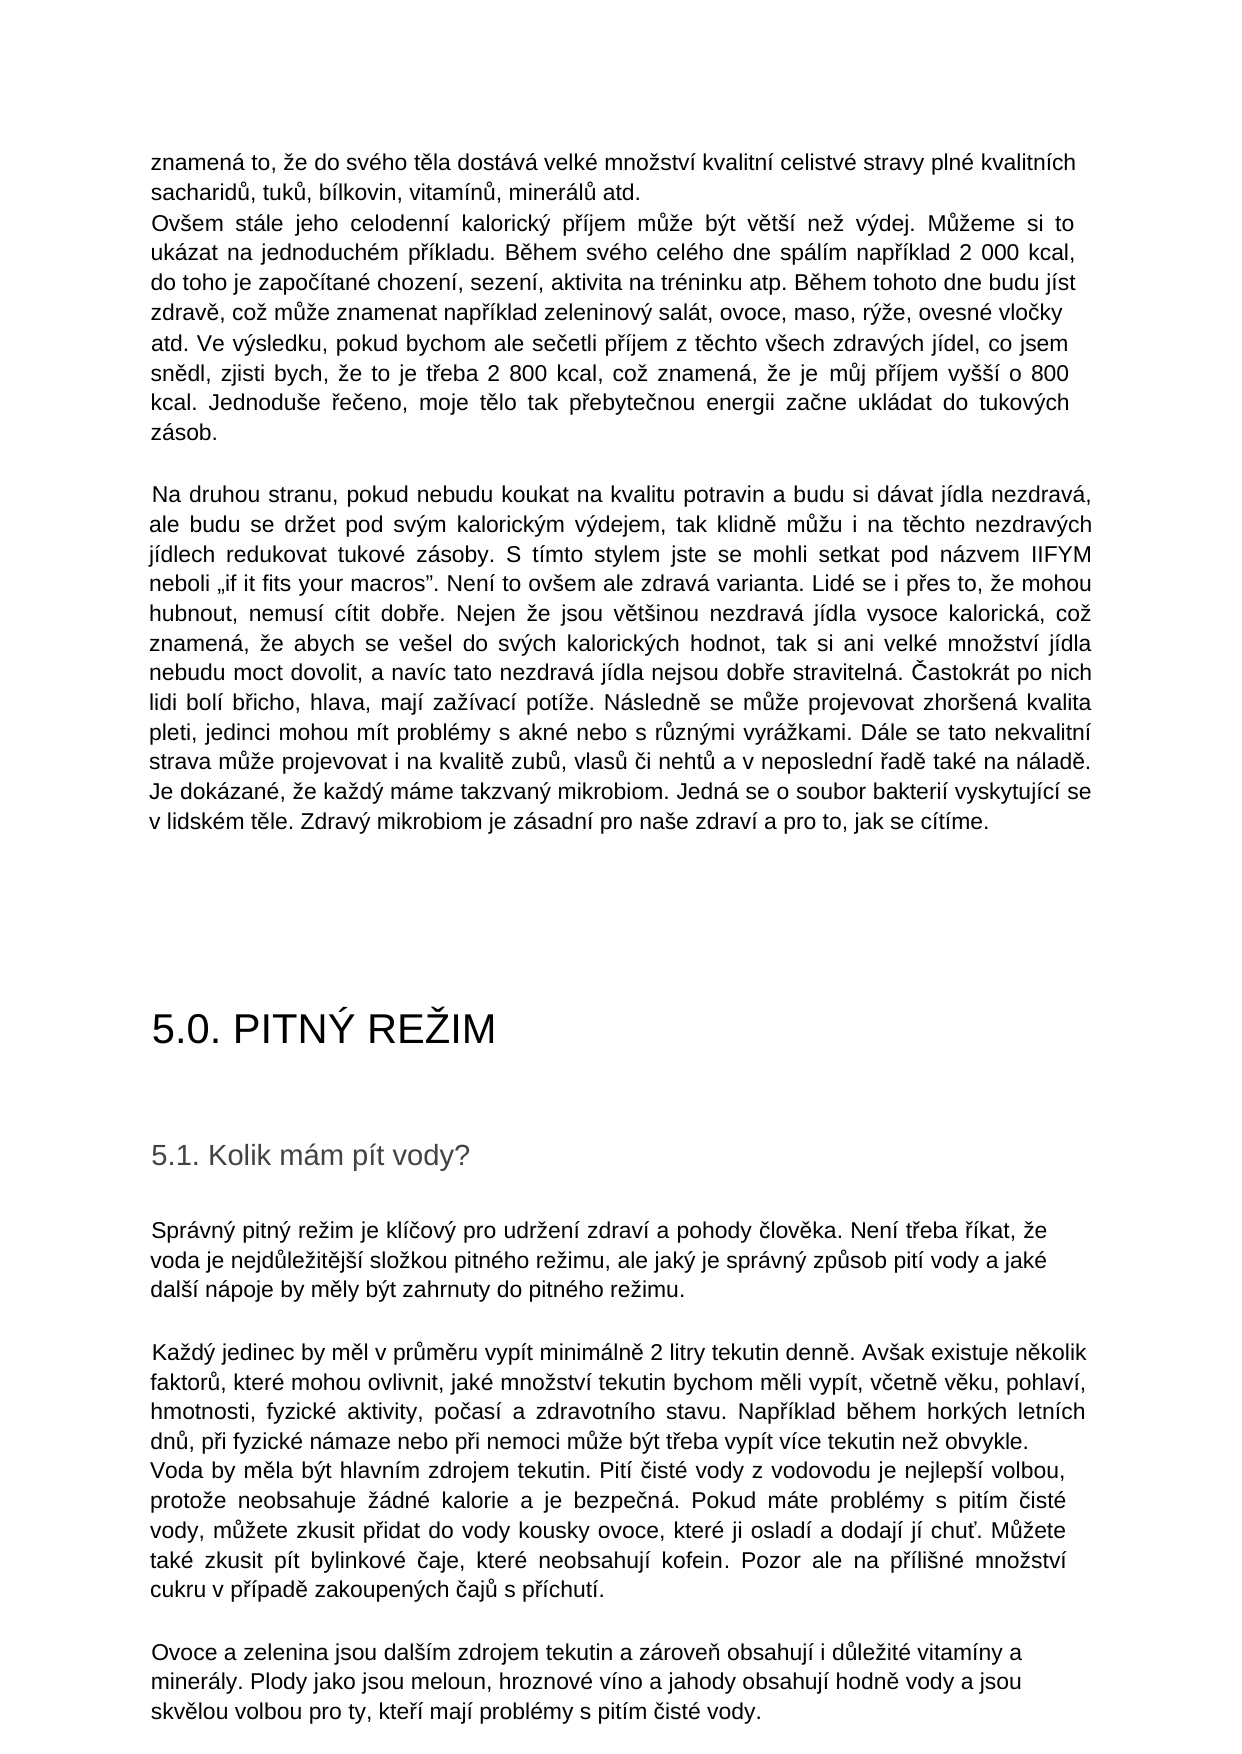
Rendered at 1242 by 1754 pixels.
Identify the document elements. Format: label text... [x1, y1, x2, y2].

text 5.0. PITNÝ REŽIM [152, 1005, 1096, 1053]
text Na druhou stranu, pokud nebudu koukat na kvalitu potravin a budu si dávat jídla nezdravá, ale budu se držet pod svým kalorickým výdejem, tak klidně můžu i na těchto nezdravých jídlech redukovat tukové zásoby. S tímto stylem jste se mohli setkat pod názvem IIFYM neboli „if it fits your macros”. Není to ovšem ale zdravá varianta. Lidé se i přes to, že mohou hubnout, nemusí cítit dobře. Nejen že jsou většinou nezdravá jídla vysoce kalorická, což znamená, že abych se vešel do svých kalorických hodnot, tak si ani velké množství jídla nebudu moct dovolit, a navíc tato nezdravá jídla nejsou dobře stravitelná. Častokrát po nich lidi bolí břicho, hlava, mají zažívací potíže. Následně se může projevovat zhoršená kvalita pleti, jedinci mohou mít problémy s akné nebo s různými vyrážkami. Dále se tato nekvalitní strava může projevovat i na kvalitě zubů, vlasů či nehtů a v neposlední řadě také na náladě. Je dokázané, že každý máme takzvaný mikrobiom. Jedná se o soubor bakterií vyskytující se v lidském těle. Zdravý mikrobiom je zásadní pro naše zdraví a pro to, jak se cítíme. [149, 481, 1093, 834]
text atd. Ve výsledku, pokud bychom ale sečetli příjem z těchto všech zdravých jídel, co jsem snědl, zjisti bych, že to je třeba 2 800 kcal, což znamená, že je můj příjem vyšší o 800 kcal. Jednoduše řečeno, moje tělo tak přebytečnou energii začne ukládat do tukových zásob. [150, 330, 1069, 445]
text Voda by měla být hlavním zdrojem tekutin. Pití čisté vody z vodovodu je nejlepší volbou, protože neobsahuje žádné kalorie a je bezpečná. Pokud máte problémy s pitím čisté vody, můžete zkusit přidat do vody kousky ovoce, které ji osladí a dodají jí chuť. Můžete také zkusit pít bylinkové čaje, které neobsahují kofein. Pozor ale na přílišné množství cukru v případě zakoupených čajů s příchutí. [150, 1457, 1067, 1603]
text Správný pitný režim je klíčový pro udržení zdraví a pohody člověka. Není třeba říkat, že voda je nejdůležitější složkou pitného režimu, ale jaký je správný způsob pití vody a jaké další nápoje by měly být zahrnuty do pitného režimu. [150, 1217, 1048, 1303]
text Ovoce a zelenina jsou dalším zdrojem tekutin a zároveň obsahují i důležité vitamíny a minerály. Plody jako jsou meloun, hroznové víno a jahody obsahují hodně vody a jsou skvělou volbou pro ty, kteří mají problémy s pitím čisté vody. [151, 1638, 1022, 1724]
text znamená to, že do svého těla dostává velké množství kvalitní celistvé stravy plné kvalitních sacharidů, tuků, bílkovin, vitamínů, minerálů atd. [150, 149, 1077, 205]
text Ovšem stále jeho celodenní kalorický příjem může být větší než výdej. Můžeme si to ukázat na jednoduchém příkladu. Během svého celého dne spálím například 2 000 kcal, do toho je započítané chození, sezení, aktivita na tréninku atp. Během tohoto dne budu jíst zdravě, což může znamenat například zeleninový salát, ovoce, maso, rýže, ovesné vločky [150, 210, 1076, 325]
text 5.1. Kolik mám pít vody? [151, 1138, 1096, 1172]
text Každý jedinec by měl v průměru vypít minimálně 2 litry tekutin denně. Avšak existuje několik faktorů, které mohou ovlivnit, jaké množství tekutin bychom měli vypít, včetně věku, pohlaví, hmotnosti, fyzické aktivity, počasí a zdravotního stavu. Například během horkých letních dnů, při fyzické námaze nebo při nemoci může být třeba vypít více tekutin než obvykle. [150, 1339, 1087, 1454]
